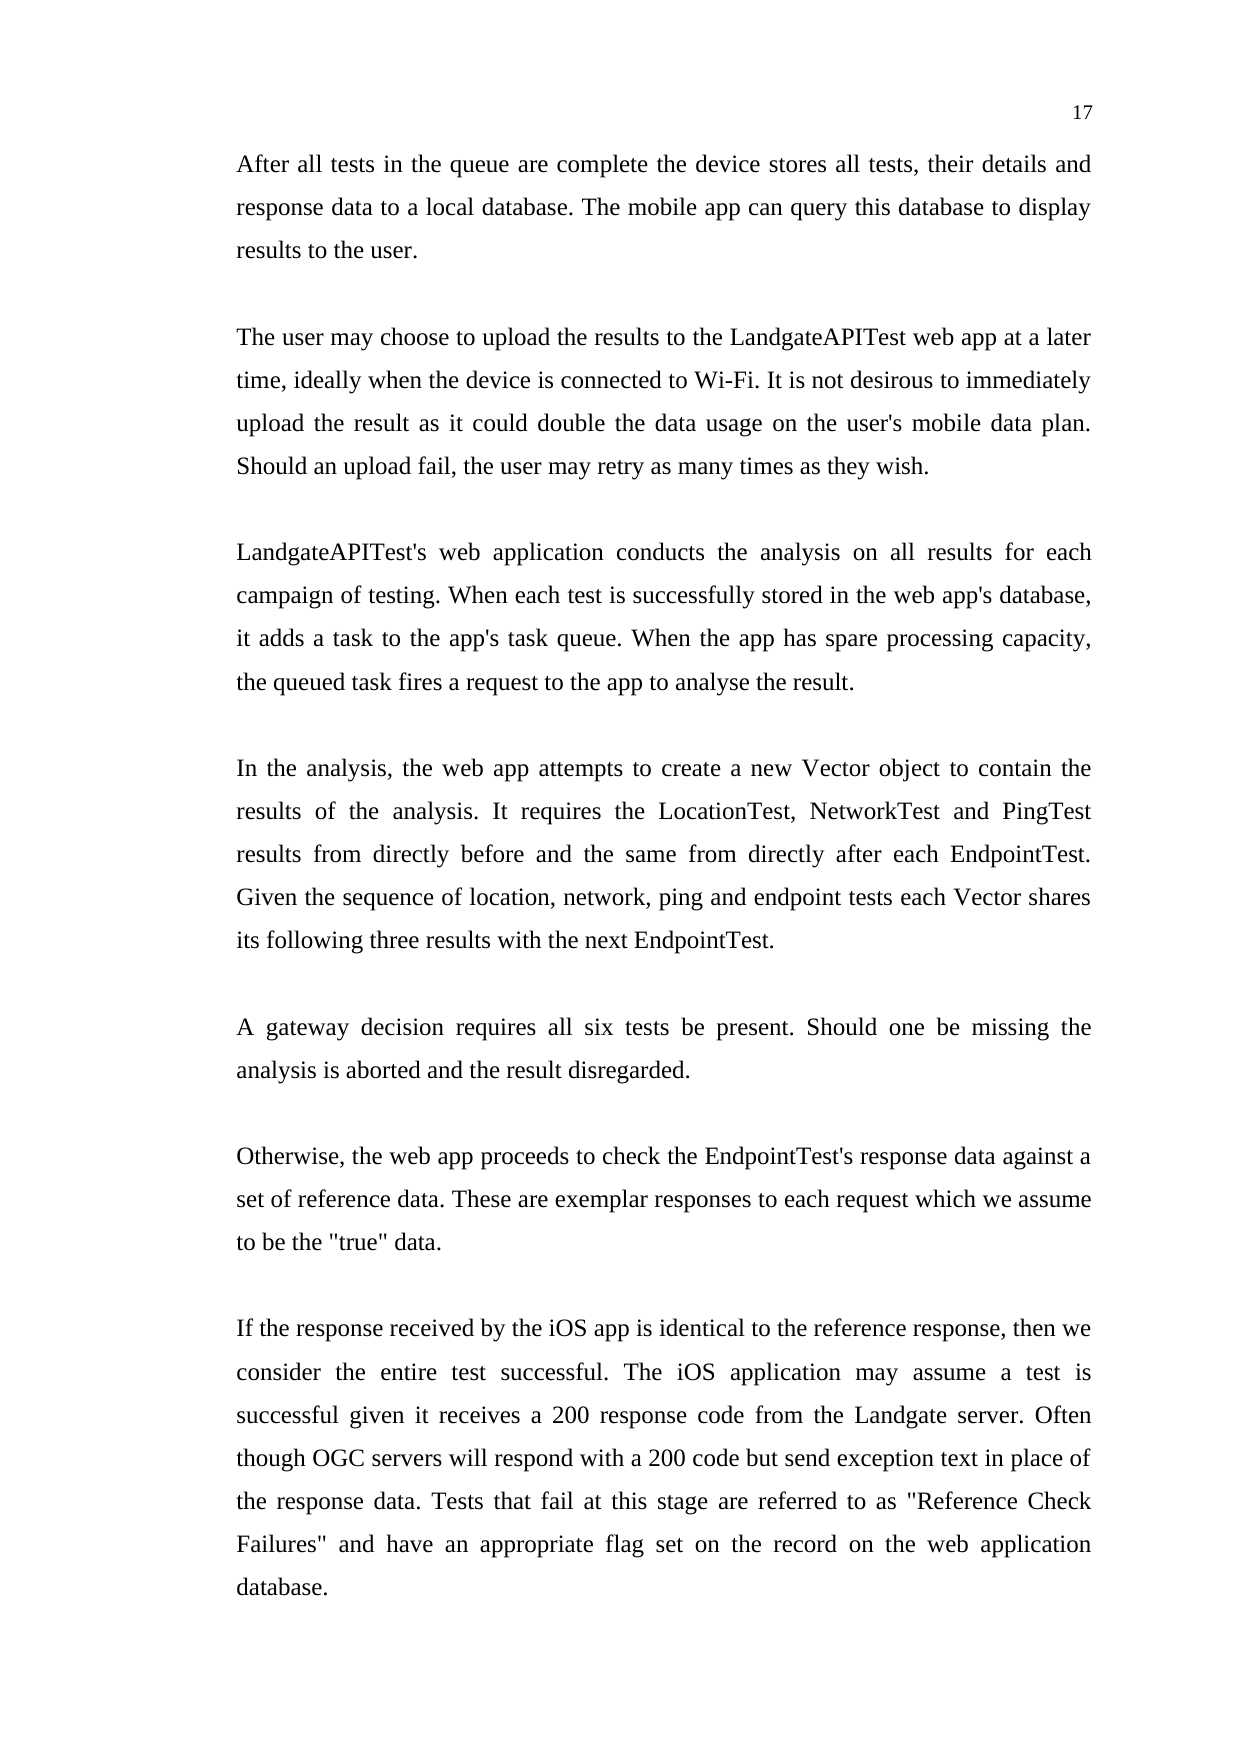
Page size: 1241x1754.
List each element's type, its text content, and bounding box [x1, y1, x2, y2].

text If the response received by the iOS app is identical to the reference response, then we consider the entire test successful. The iOS application may assume a test is successful given it receives a 200 response code from the Landgate server. Often though OGC servers will respond with a 200 code but send exception text in place of the response data. Tests that fail at this stage are referred to as "Reference Check Failures" and have an appropriate flag set on the record on the web application database. [236, 1313, 1092, 1601]
text In the analysis, the web app attempts to create a new Vector object to contain the results of the analysis. It requires the LocationTest, NetworkTest and PingTest results from directly before and the same from directly after each EndpointTest. Given the sequence of location, network, ping and endpoint tests each Vector shares its following three results with the next EndpointTest. [236, 753, 1092, 954]
text A gateway decision requires all six tests be present. Should one be missing the analysis is aborted and the result disregarded. [236, 1012, 1092, 1083]
text The user may choose to upload the results to the LandgateAPITest web app at a later time, ideally when the device is connected to Wi-Fi. It is not desirous to immediately upload the result as it could double the data usage on the user's mobile data plan. Should an upload fail, the user may retry as many times as they wish. [236, 322, 1092, 480]
text Otherwise, the web app proceeds to check the EndpointTest's response data against a set of reference data. These are exemplar responses to each request which we assume to be the "true" data. [236, 1141, 1092, 1256]
text After all tests in the queue are complete the device stores all tests, their details and response data to a local database. The mobile app can query this database to display results to the user. [236, 149, 1092, 264]
text LandgateAPITest's web application conducts the analysis on all results for each campaign of testing. When each test is successfully stored in the web app's database, it adds a task to the app's task queue. When the app has spare processing capacity, the queued task fires a request to the app to analyse the result. [236, 537, 1092, 695]
